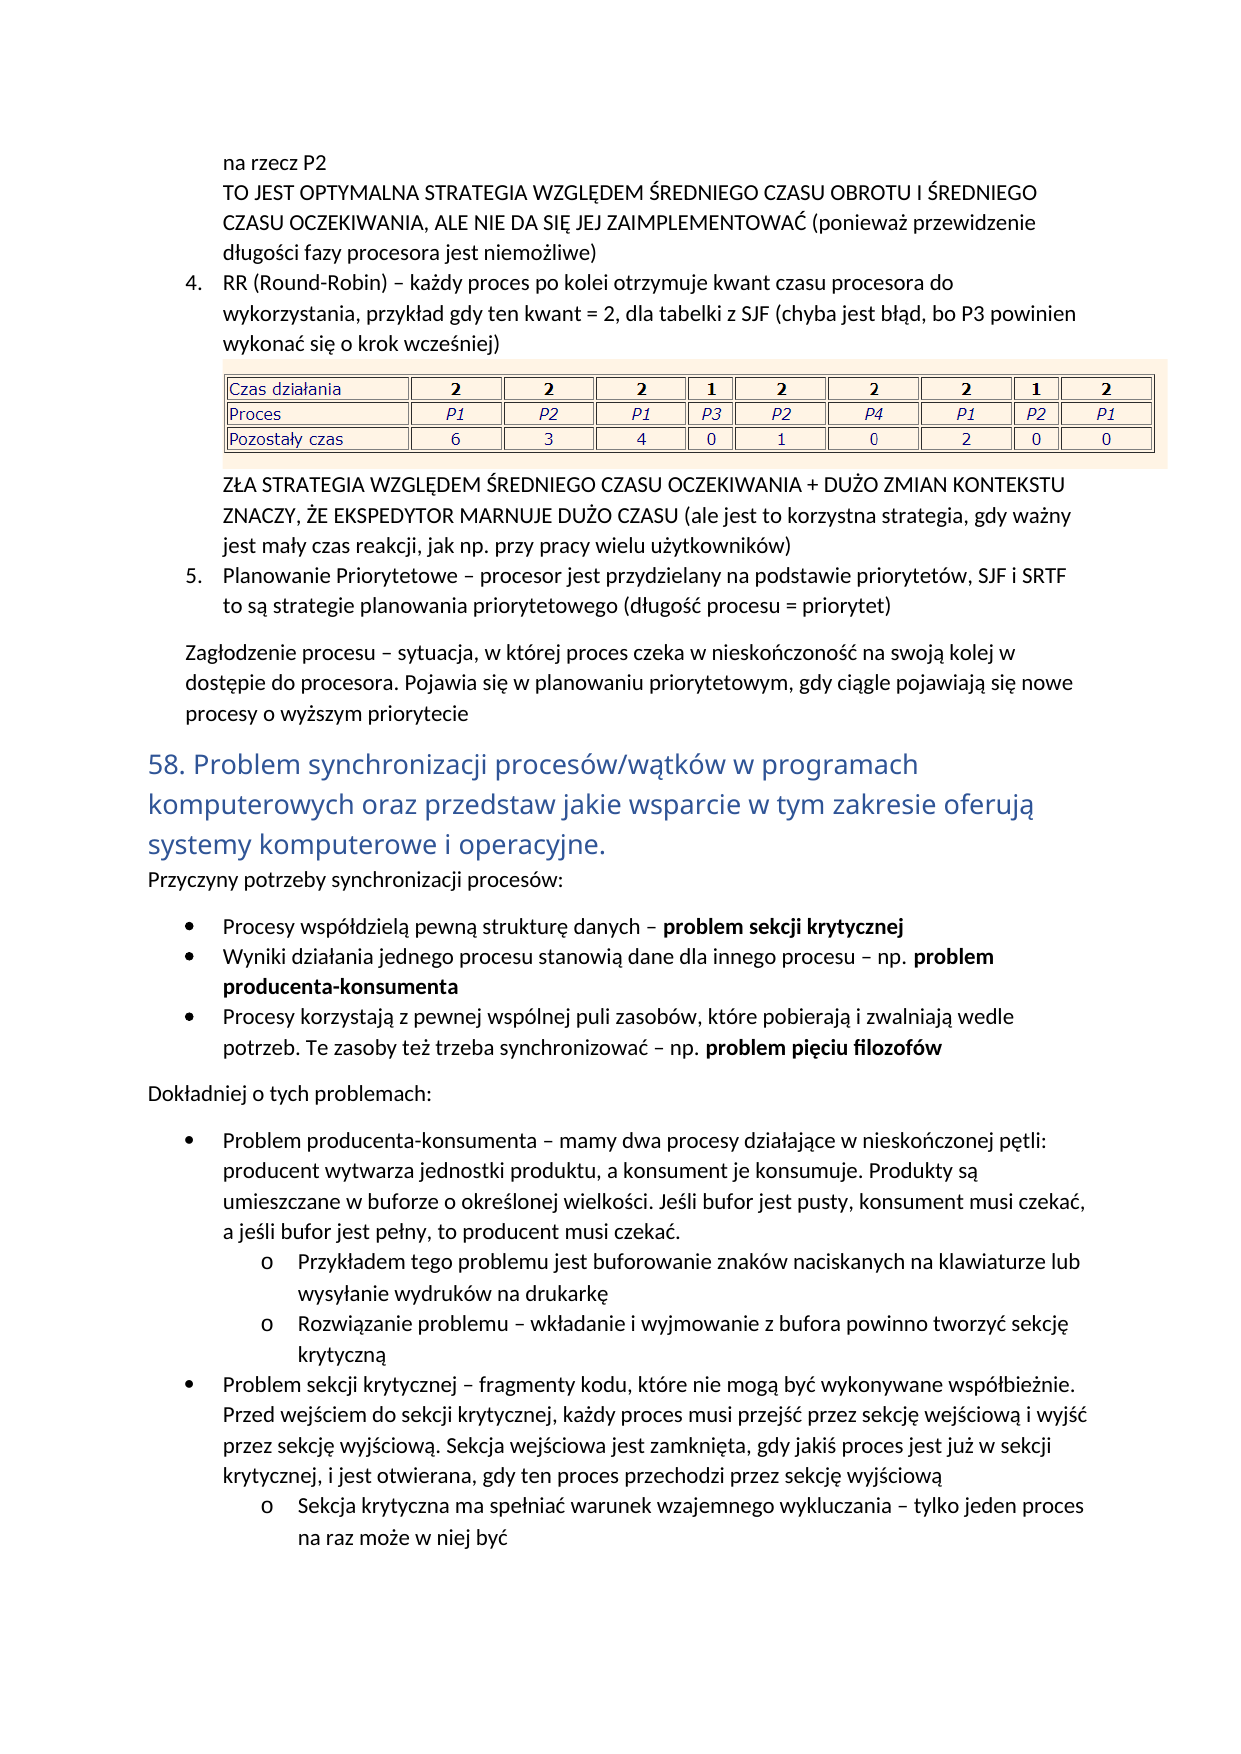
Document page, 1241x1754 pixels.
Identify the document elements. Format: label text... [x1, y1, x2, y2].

text Zagłodzenie procesu – sytuacja, w której proces czeka w nieskończoność na swoją kolej w dostępie do procesora. Pojawia się w planowaniu priorytetowym, gdy ciągle pojawiają się nowe procesy o wyższym priorytecie [185, 638, 1093, 727]
list Problem producenta-konsumenta – mamy dwa procesy działające w nieskończonej pętli: producent wytwarza jednostki produktu, a konsument je konsumuje. Produkty są umieszczane w buforze o określonej wielkości. Jeśli bufor jest pusty, konsument musi czekać, a jeśli bufor jest pełny, to producent musi czekać. [185, 1126, 1093, 1245]
list Rozwiązanie problemu – wkładanie i wyjmowanie z bufora powinno tworzyć sekcję krytyczną [260, 1309, 1093, 1368]
list Wyniki działania jednego procesu stanowią dane dla innego procesu – np. problem producenta-konsumenta [185, 942, 1093, 1000]
picture [222, 359, 1168, 469]
subtitle 58. Problem synchronizacji procesów/wątków w programach komputerowych oraz przedstaw jakie wsparcie w tym zakresie oferują systemy komputerowe i operacyjne. [148, 746, 1093, 862]
list Procesy korzystają z pewnej wspólnej puli zasobów, które pobierają i zwalniają wedle potrzeb. Te zasoby też trzeba synchronizować – np. problem pięciu filozofów [185, 1002, 1093, 1061]
list Planowanie Priorytetowe – procesor jest przydzielany na podstawie priorytetów, SJF i SRTF to są strategie planowania priorytetowego (długość procesu = priorytet) [185, 561, 1093, 619]
list Problem sekcji krytycznej – fragmenty kodu, które nie mogą być wykonywane współbieżnie. Przed wejściem do sekcji krytycznej, każdy proces musi przejść przez sekcję wejściową i wyjść przez sekcję wyjściową. Sekcja wejściowa jest zamknięta, gdy jakiś proces jest już w sekcji krytycznej, i jest otwierana, gdy ten proces przechodzi przez sekcję wyjściową [185, 1370, 1093, 1489]
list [185, 148, 1093, 266]
text Dokładniej o tych problemach: [148, 1079, 1093, 1108]
list Przykładem tego problemu jest buforowanie znaków naciskanych na klawiaturze lub wysyłanie wydruków na drukarkę [260, 1247, 1093, 1307]
list Sekcja krytyczna ma spełniać warunek wzajemnego wykluczania – tylko jeden proces na raz może w niej być [260, 1491, 1093, 1551]
list Procesy współdzielą pewną strukturę danych – problem sekcji krytycznej [185, 912, 1093, 940]
text Przyczyny potrzeby synchronizacji procesów: [148, 865, 1093, 893]
